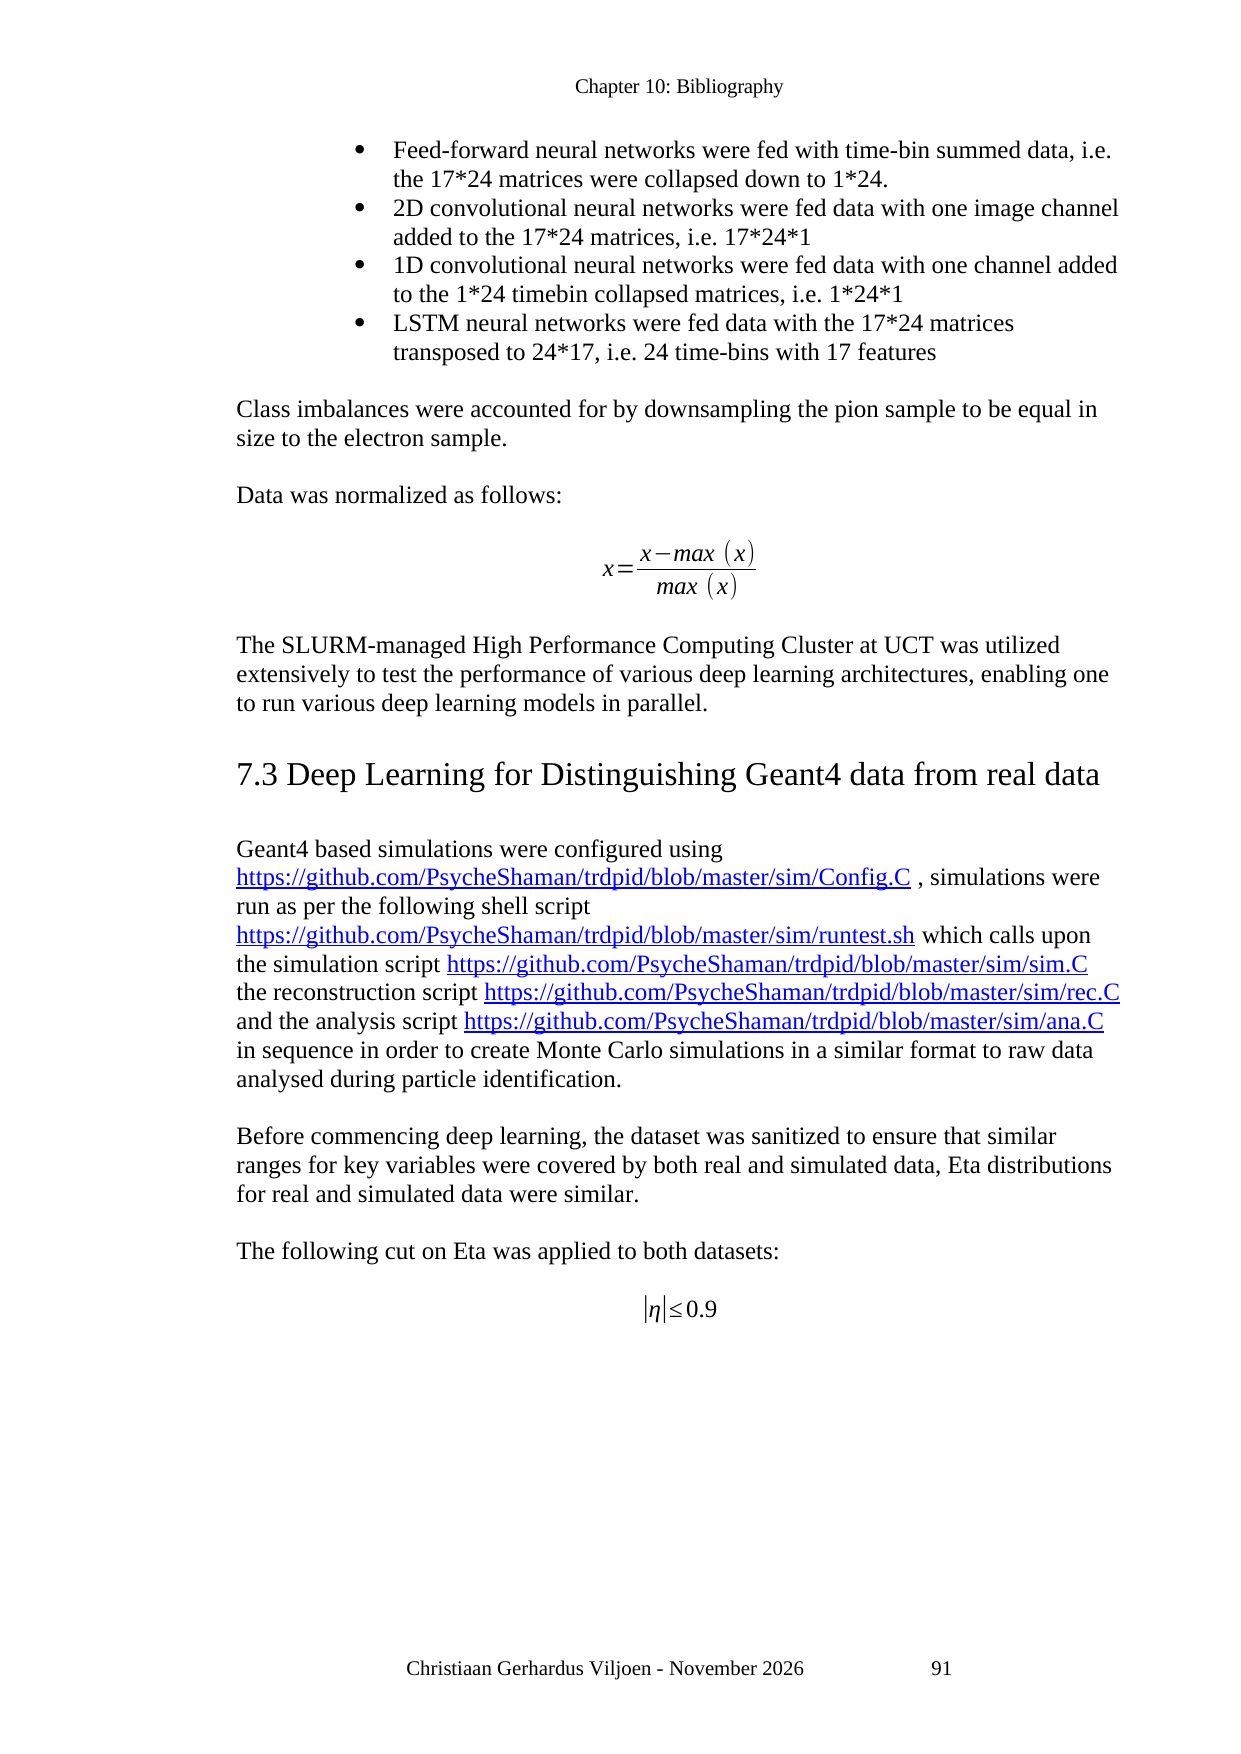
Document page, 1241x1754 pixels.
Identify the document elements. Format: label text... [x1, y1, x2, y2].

text Geant4 based simulations were configured using https://github.com/PsycheShaman/trdpid/blob/master/sim/Config.C , simulations were run as per the following shell script https://github.com/PsycheShaman/trdpid/blob/master/sim/runtest.sh which calls upon the simulation script https://github.com/PsycheShaman/trdpid/blob/master/sim/sim.C the reconstruction script https://github.com/PsycheShaman/trdpid/blob/master/sim/rec.C and the analysis script https://github.com/PsycheShaman/trdpid/blob/master/sim/ana.C in sequence in order to create Monte Carlo simulations in a similar format to raw data analysed during particle identification. [236, 834, 1122, 1092]
subtitle Deep Learning for Distinguishing Geant4 data from real data [236, 754, 1122, 792]
text The SLURM-managed High Performance Computing Cluster at UCT was utilized extensively to test the performance of various deep learning architectures, enabling one to run various deep learning models in parallel. [236, 630, 1122, 717]
list Feed-forward neural networks were fed with time-bin summed data, i.e. the 17*24 matrices were collapsed down to 1*24. [355, 135, 1122, 193]
text Class imbalances were accounted for by downsampling the pion sample to be equal in size to the electron sample. [236, 394, 1122, 452]
text Data was normalized as follows: [236, 480, 1122, 509]
list 2D convolutional neural networks were fed data with one image channel added to the 17*24 matrices, i.e. 17*24*1 [355, 193, 1122, 250]
list LSTM neural networks were fed data with the 17*24 matrices transposed to 24*17, i.e. 24 time-bins with 17 features [355, 308, 1122, 365]
list 1D convolutional neural networks were fed data with one channel added to the 1*24 timebin collapsed matrices, i.e. 1*24*1 [355, 250, 1122, 308]
text Before commencing deep learning, the dataset was sanitized to ensure that similar ranges for key variables were covered by both real and simulated data, Eta distributions for real and simulated data were similar. [236, 1121, 1122, 1207]
text The following cut on Eta was applied to both datasets: [236, 1236, 1122, 1265]
